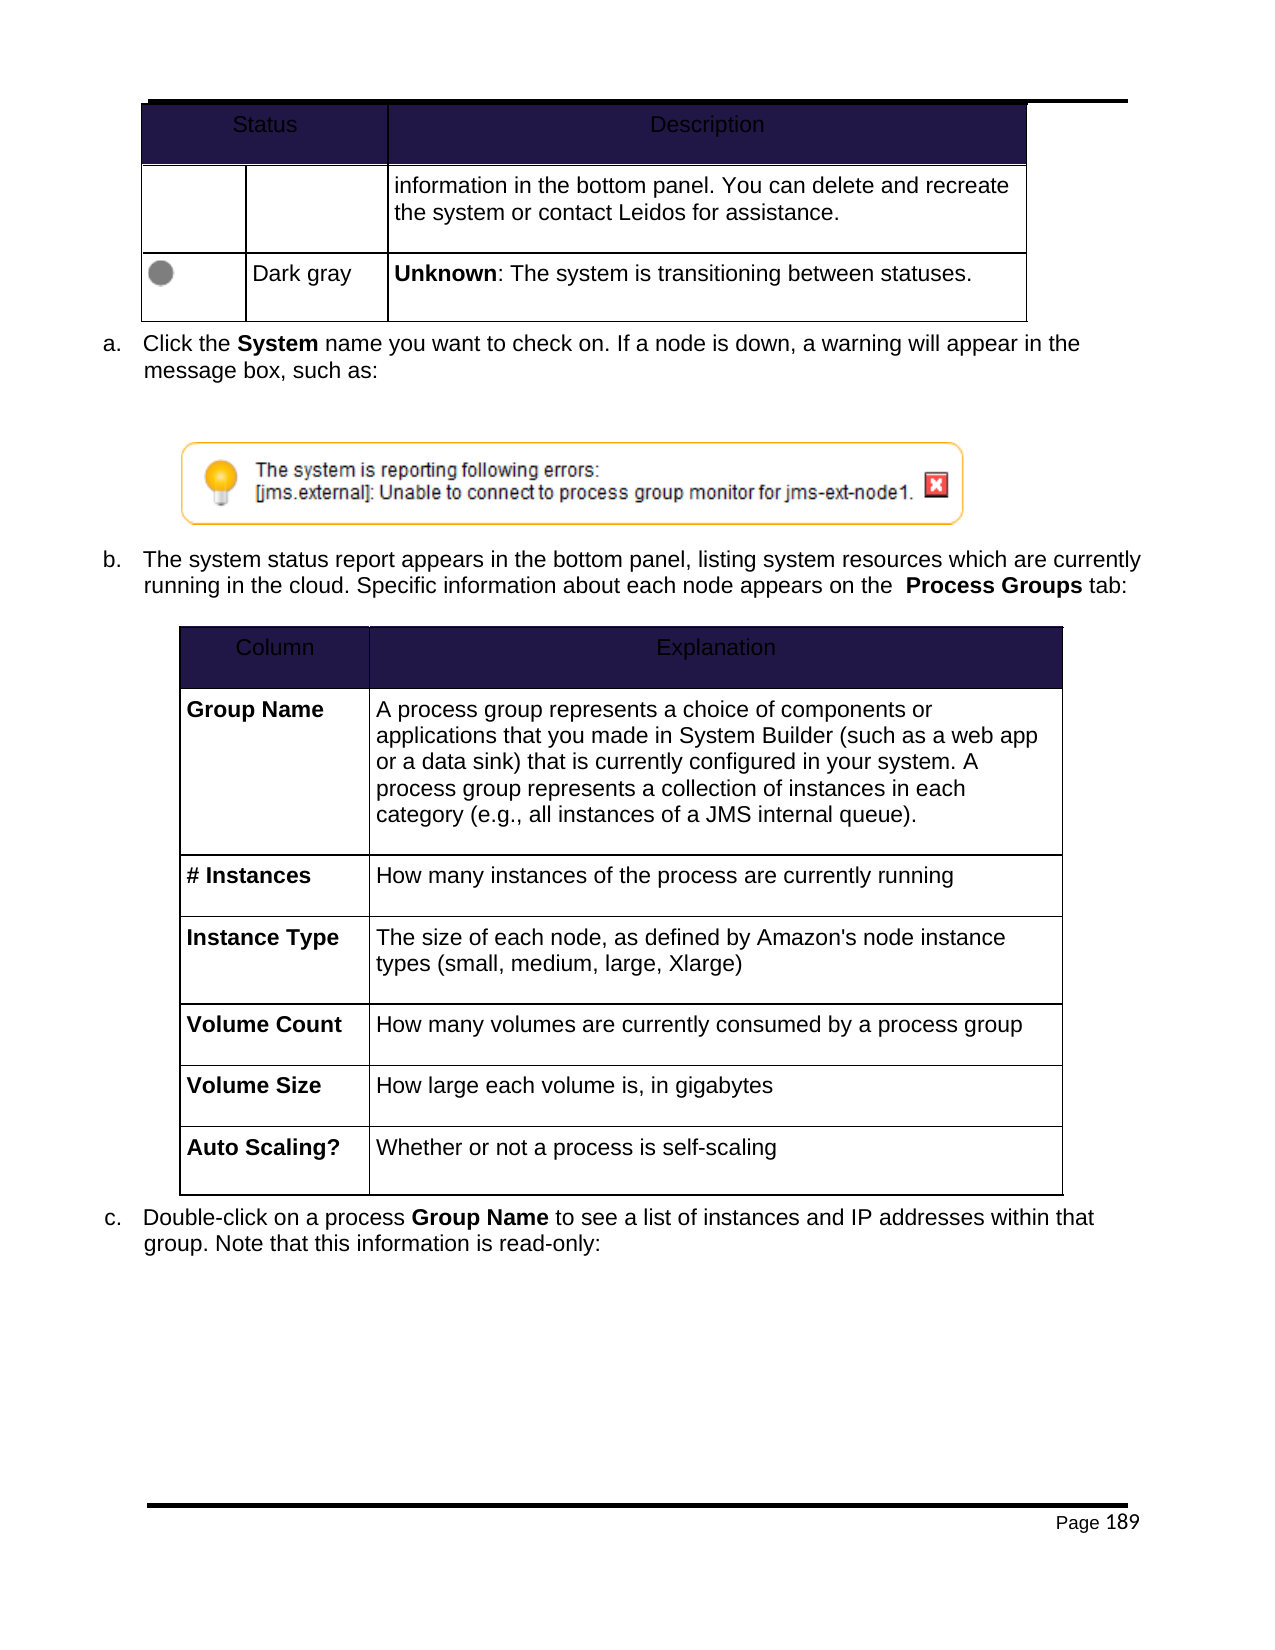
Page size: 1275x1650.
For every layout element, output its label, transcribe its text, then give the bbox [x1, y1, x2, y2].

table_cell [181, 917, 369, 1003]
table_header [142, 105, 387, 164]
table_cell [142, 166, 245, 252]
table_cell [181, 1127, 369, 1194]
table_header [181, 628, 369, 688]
picture [181, 442, 964, 525]
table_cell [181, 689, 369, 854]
list Double-click on a process Group Name to see a list of instances and IP addresses within that group. Note that this information is read-only: [122, 1204, 1142, 1257]
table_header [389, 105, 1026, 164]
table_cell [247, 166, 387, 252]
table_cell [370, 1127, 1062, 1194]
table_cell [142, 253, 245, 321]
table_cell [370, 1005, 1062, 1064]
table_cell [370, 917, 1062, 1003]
picture [147, 260, 175, 287]
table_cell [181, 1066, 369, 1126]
list The system status report appears in the bottom panel, listing system resources which are currently running in the cloud. Specific information about each node appears on the Process Groups tab: [122, 546, 1142, 598]
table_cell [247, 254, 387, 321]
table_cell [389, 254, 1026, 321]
list Click the System name you want to check on. If a node is down, a warning will appear in the message box, such as: [122, 330, 1142, 383]
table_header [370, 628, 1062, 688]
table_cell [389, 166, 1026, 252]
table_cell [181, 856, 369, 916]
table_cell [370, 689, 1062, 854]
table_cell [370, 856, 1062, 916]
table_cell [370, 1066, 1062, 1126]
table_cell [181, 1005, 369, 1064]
